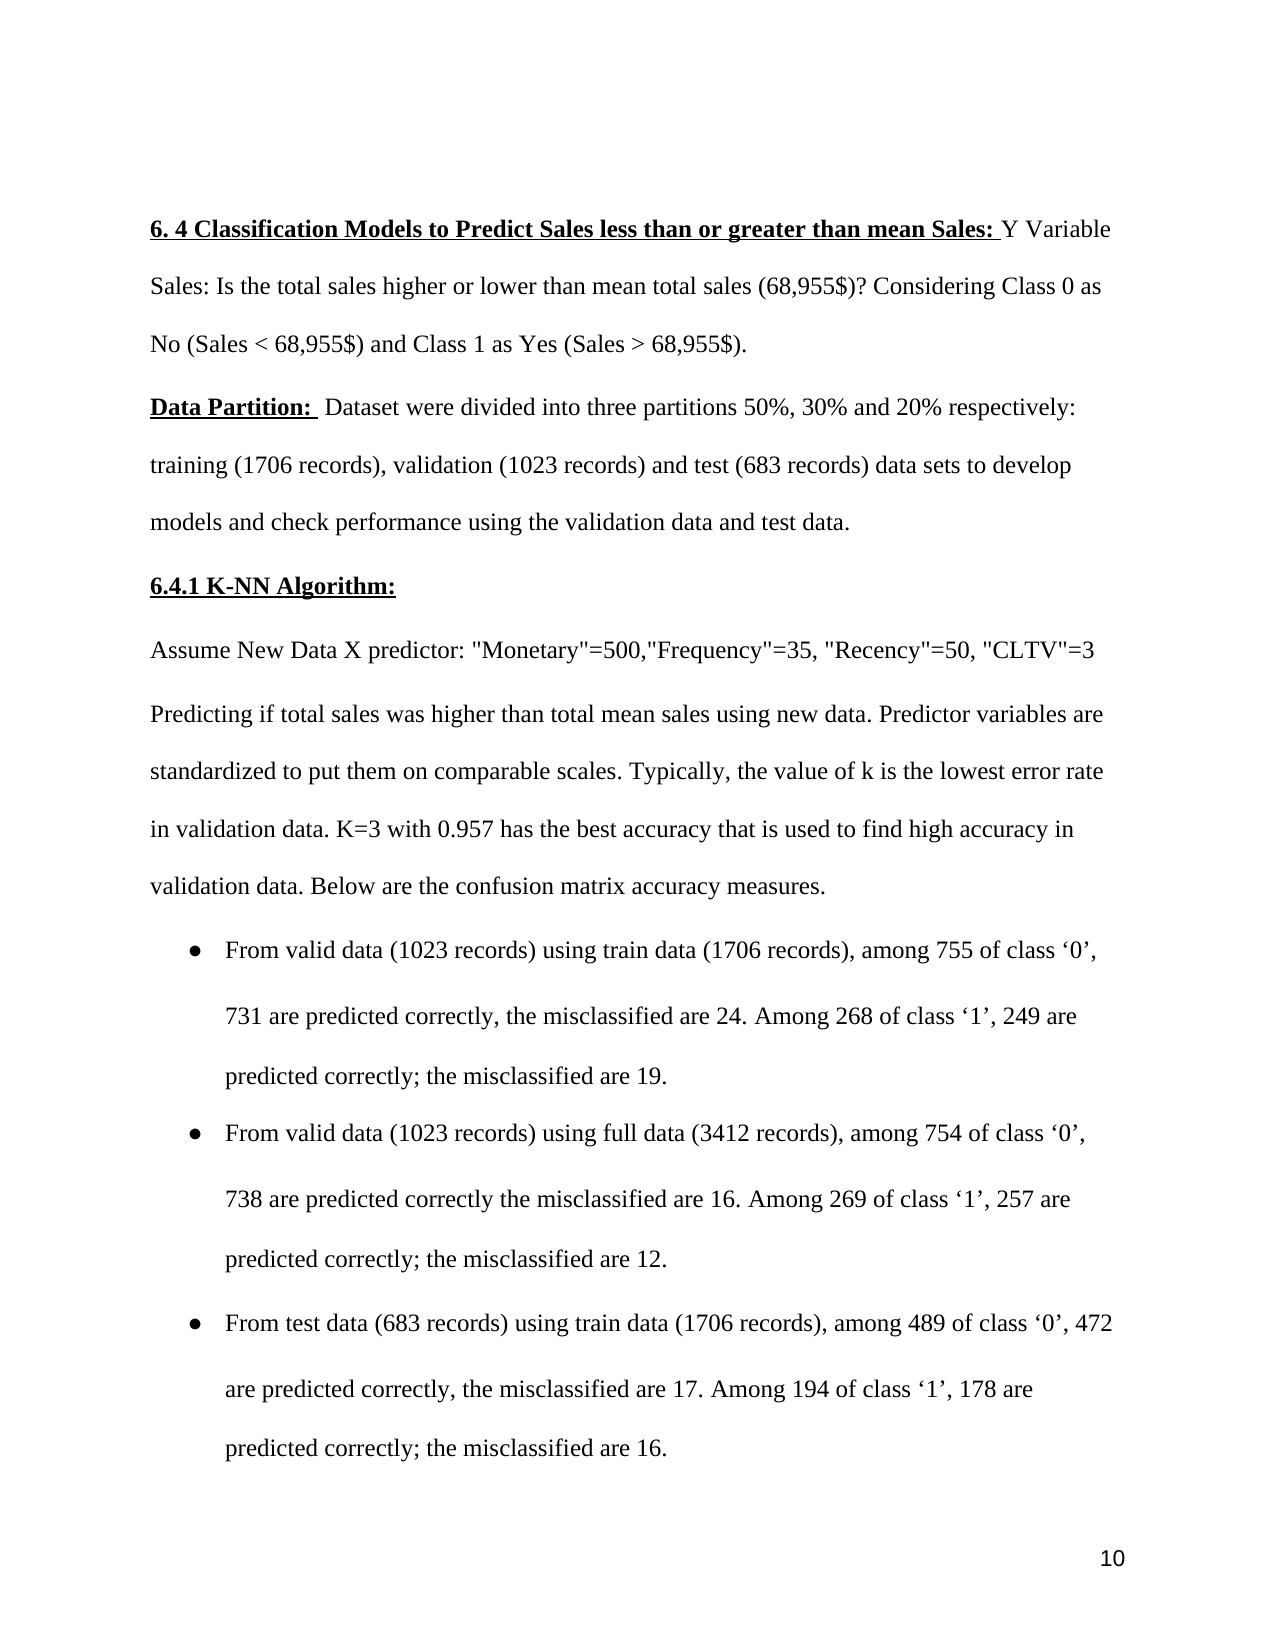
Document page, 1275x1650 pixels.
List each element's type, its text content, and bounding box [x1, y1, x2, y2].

text Data Partition: Dataset were divided into three partitions 50%, 30% and 20% respectively: training (1706 records), validation (1023 records) and test (683 records) data sets to develop models and check performance using the validation data and test data. [150, 392, 1125, 536]
text 6.4.1 K-NN Algorithm: [150, 571, 1125, 600]
text Assume New Data X predictor: "Monetary"=500,"Frequency"=35, "Recency"=50, "CLTV"=3 [150, 635, 1125, 664]
text Predicting if total sales was higher than total mean sales using new data. Predictor variables are standardized to put them on comparable scales. Typically, the value of k is the lowest error rate in validation data. K=3 with 0.957 has the best accuracy that is used to find high accuracy in validation data. Below are the confusion matrix accuracy measures. [150, 699, 1125, 900]
list From valid data (1023 records) using train data (1706 records), among 755 of class ‘0’, 731 are predicted correctly, the misclassified are 24. Among 268 of class ‘1’, 249 are predicted correctly; the misclassified are 19. [187, 935, 1125, 1089]
list From test data (683 records) using train data (1706 records), among 489 of class ‘0’, 472 are predicted correctly, the misclassified are 17. Among 194 of class ‘1’, 178 are predicted correctly; the misclassified are 16. [187, 1308, 1125, 1462]
list From valid data (1023 records) using full data (3412 records), among 754 of class ‘0’, 738 are predicted correctly the misclassified are 16. Among 269 of class ‘1’, 257 are predicted correctly; the misclassified are 12. [187, 1118, 1125, 1273]
text 6. 4 Classification Models to Predict Sales less than or greater than mean Sales: Y Variable Sales: Is the total sales higher or lower than mean total sales (68,955$)? Considering Class 0 as No (Sales < 68,955$) and Class 1 as Yes (Sales > 68,955$). [150, 214, 1125, 357]
